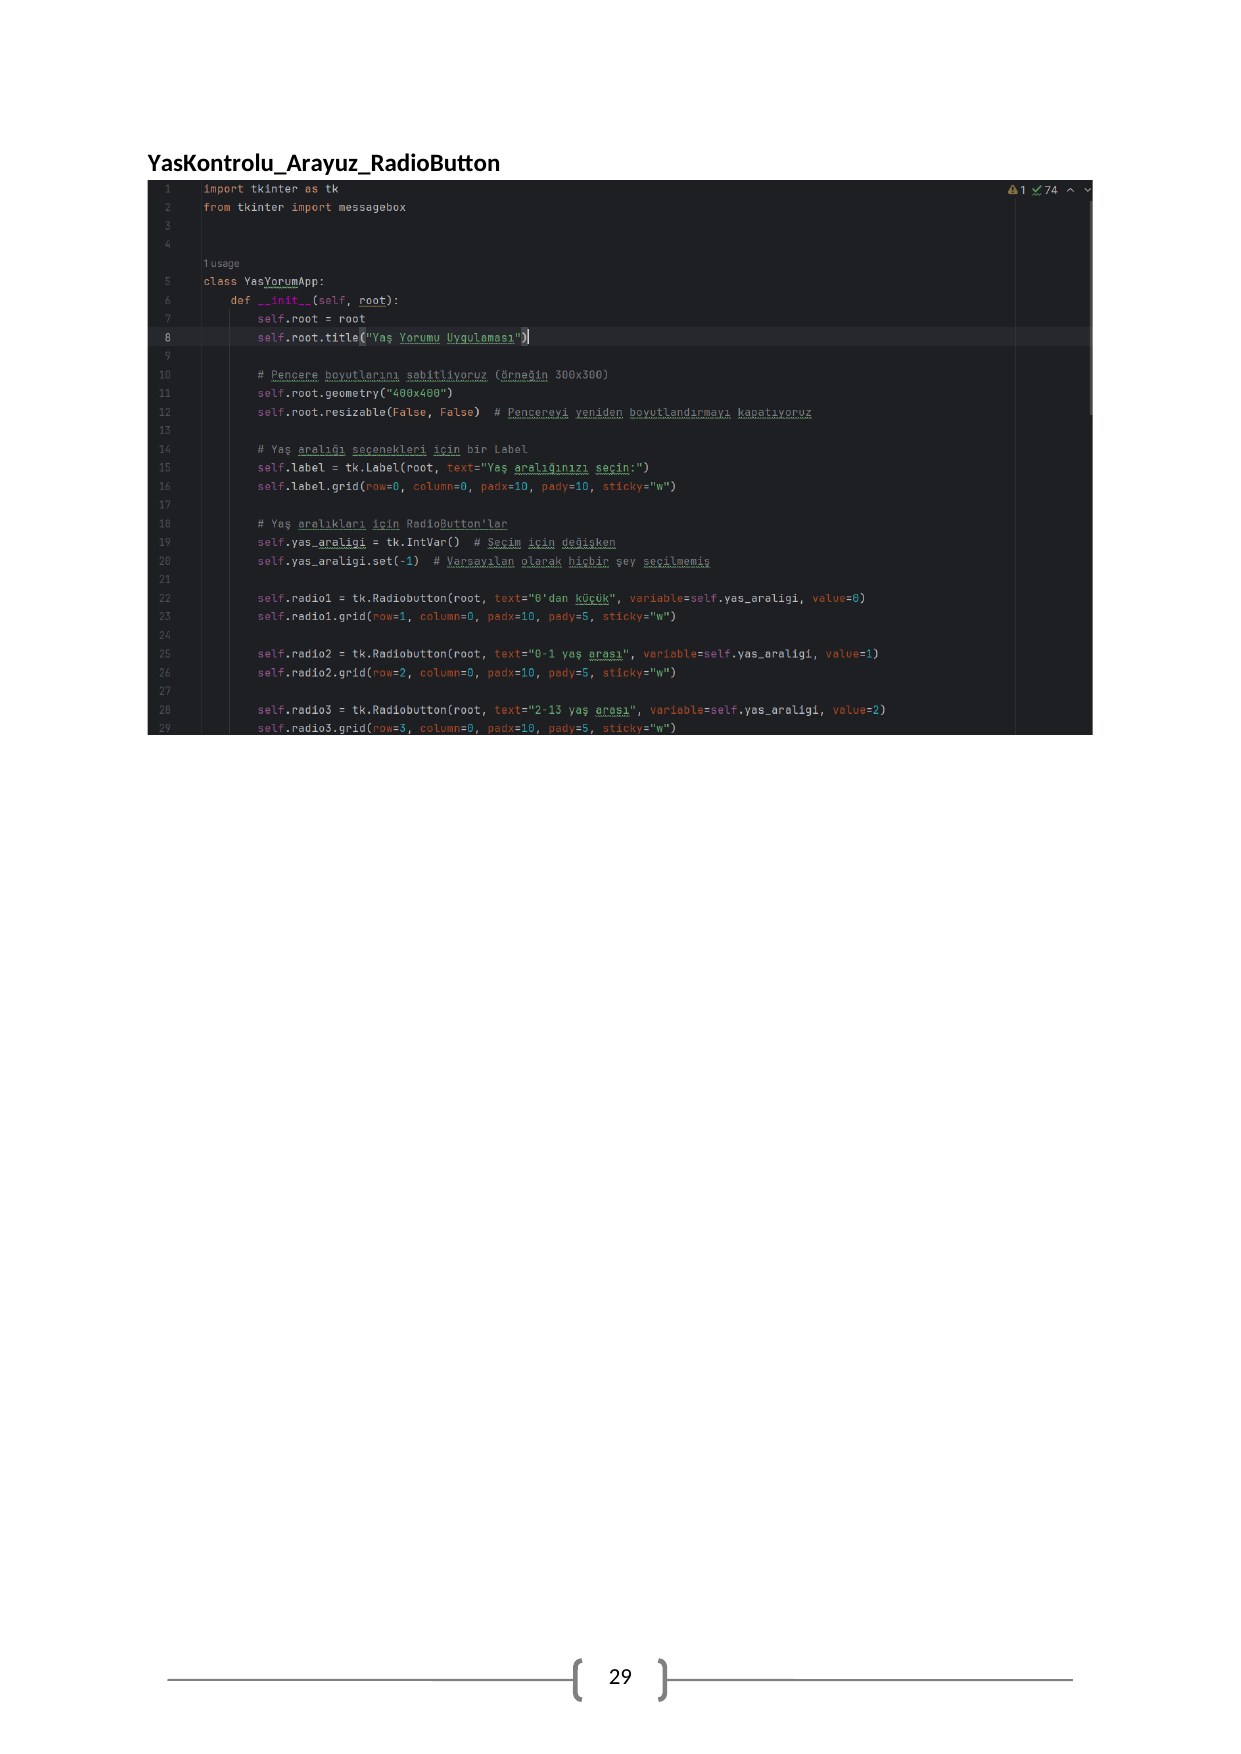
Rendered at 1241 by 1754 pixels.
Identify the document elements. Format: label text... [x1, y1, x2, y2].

picture [147, 180, 1093, 735]
text YasKontrolu_Arayuz_RadioButton [148, 148, 1093, 180]
